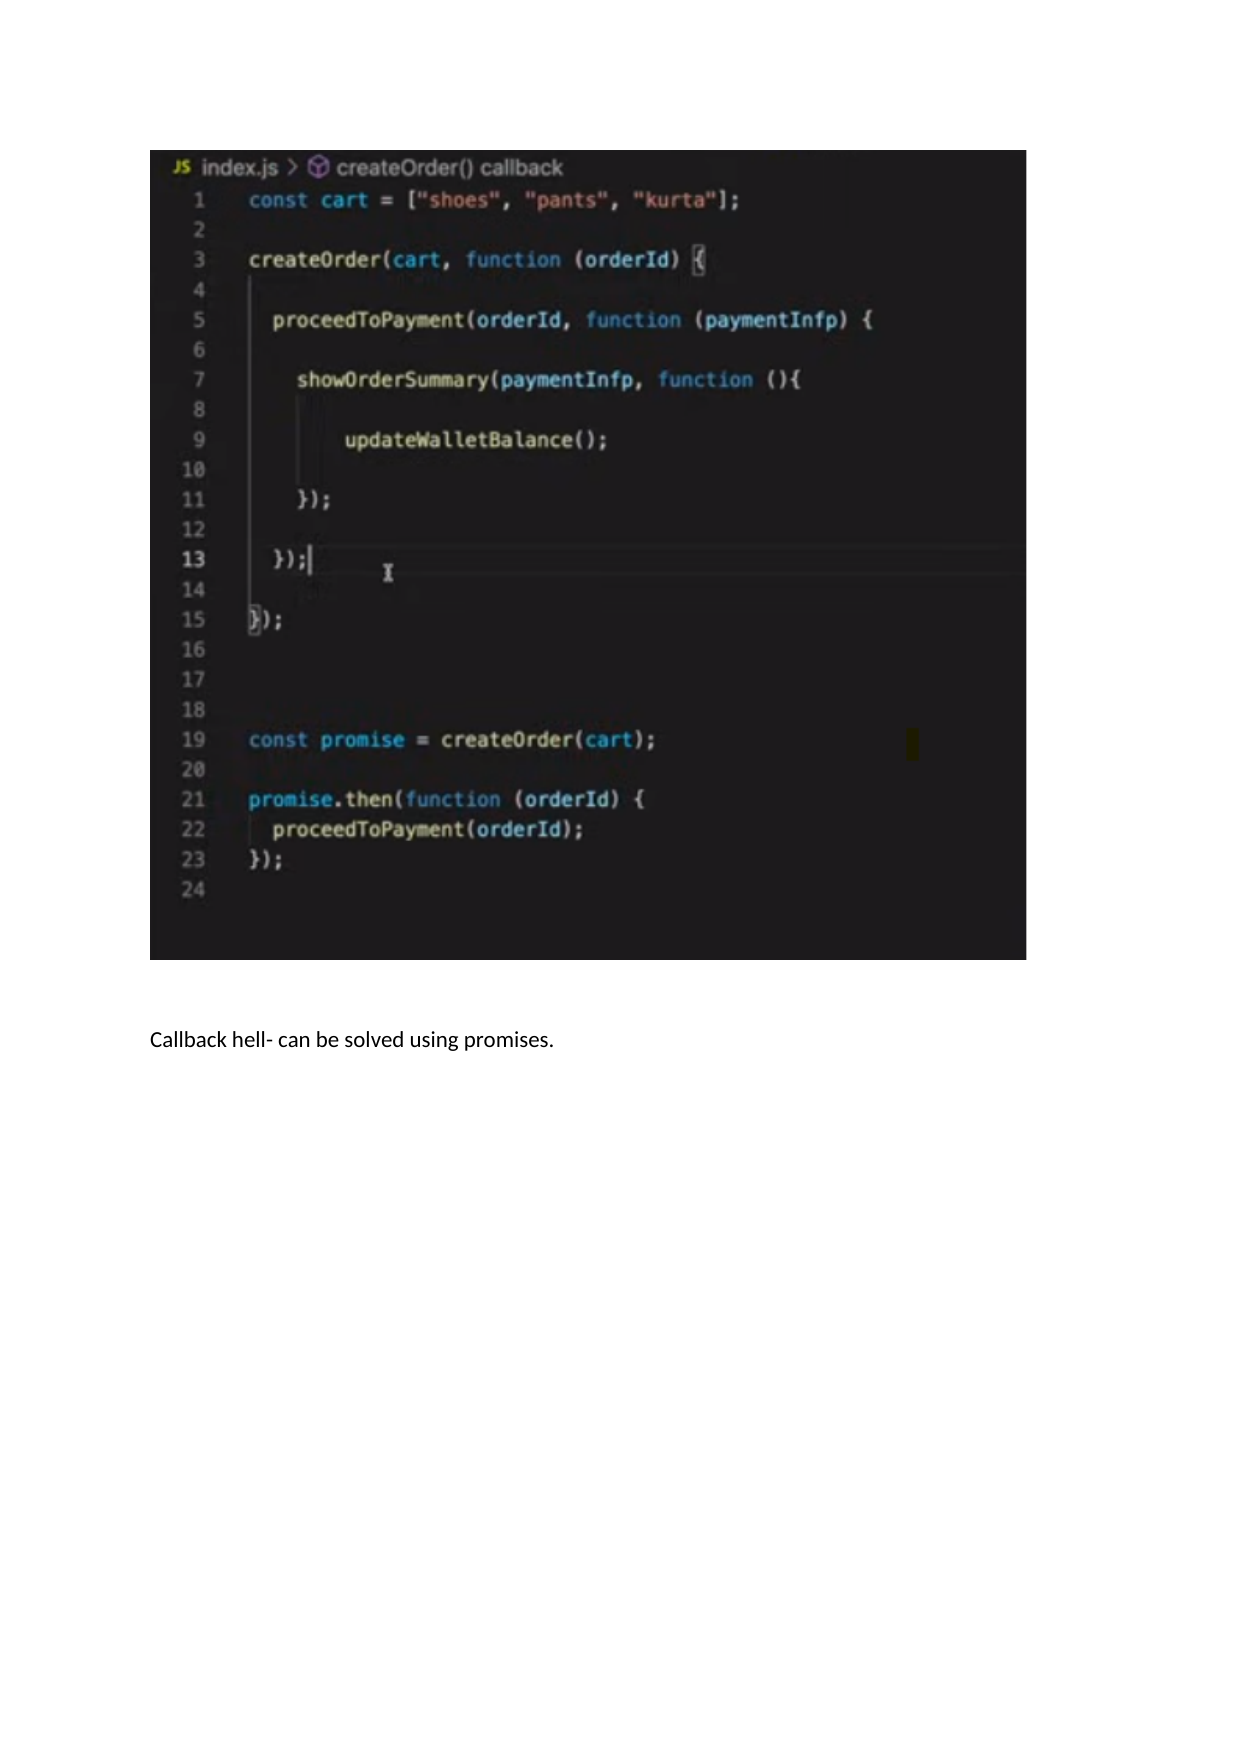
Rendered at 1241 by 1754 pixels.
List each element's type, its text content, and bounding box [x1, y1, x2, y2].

text Callback hell- can be solved using promises. [150, 1025, 1090, 1053]
picture [150, 150, 1027, 960]
